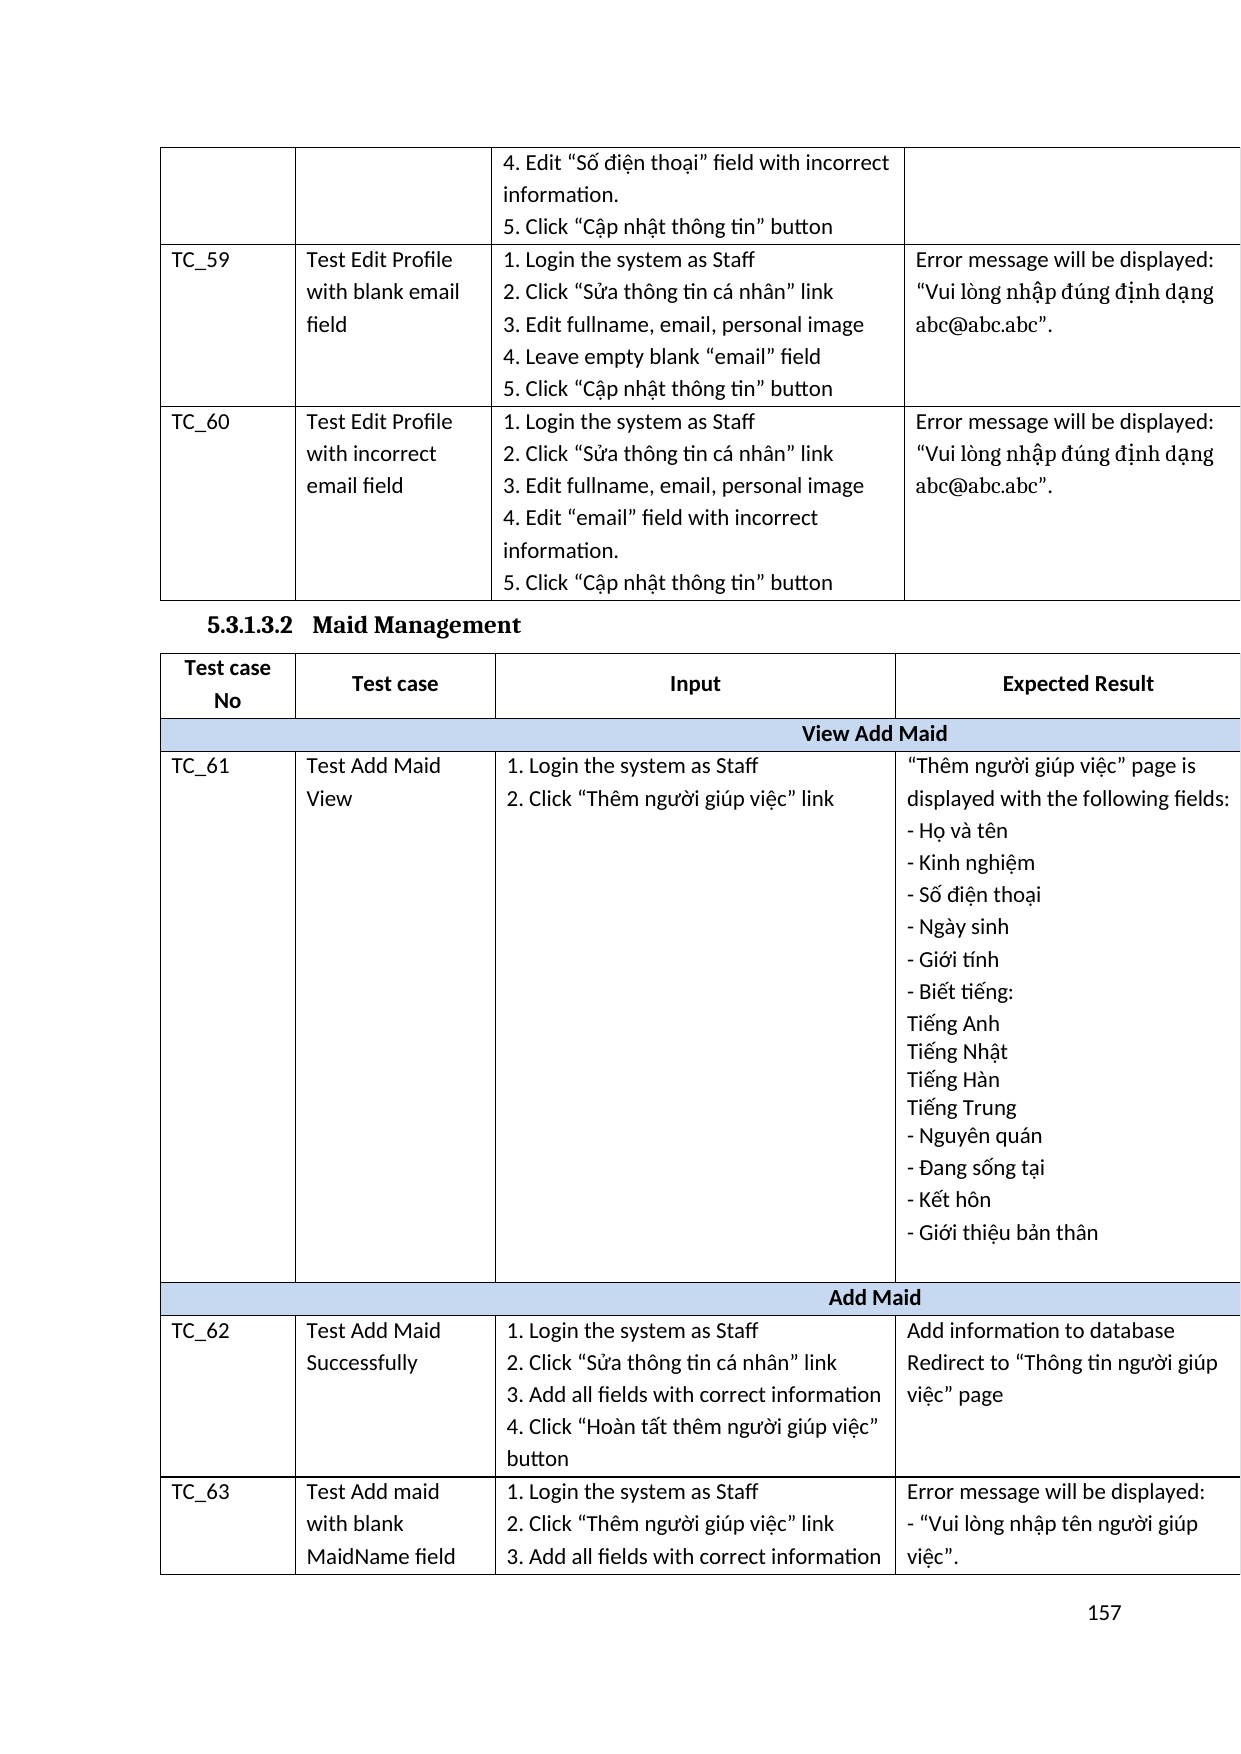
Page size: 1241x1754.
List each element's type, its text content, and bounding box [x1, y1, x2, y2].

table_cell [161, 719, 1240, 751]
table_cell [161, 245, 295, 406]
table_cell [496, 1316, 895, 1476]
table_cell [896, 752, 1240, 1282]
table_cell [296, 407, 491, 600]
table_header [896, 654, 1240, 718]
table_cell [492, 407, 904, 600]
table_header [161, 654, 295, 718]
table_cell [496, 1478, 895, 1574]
subtitle Maid Management [207, 611, 1122, 640]
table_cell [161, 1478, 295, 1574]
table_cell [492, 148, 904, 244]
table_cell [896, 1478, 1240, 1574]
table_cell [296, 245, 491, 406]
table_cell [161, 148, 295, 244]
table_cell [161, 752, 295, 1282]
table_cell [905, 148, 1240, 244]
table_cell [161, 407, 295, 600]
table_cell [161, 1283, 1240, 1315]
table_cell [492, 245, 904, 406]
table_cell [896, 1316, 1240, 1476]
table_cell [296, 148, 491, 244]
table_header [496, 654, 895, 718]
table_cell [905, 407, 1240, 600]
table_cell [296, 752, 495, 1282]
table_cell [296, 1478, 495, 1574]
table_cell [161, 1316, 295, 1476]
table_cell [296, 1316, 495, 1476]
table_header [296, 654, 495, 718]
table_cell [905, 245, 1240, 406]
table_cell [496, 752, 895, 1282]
